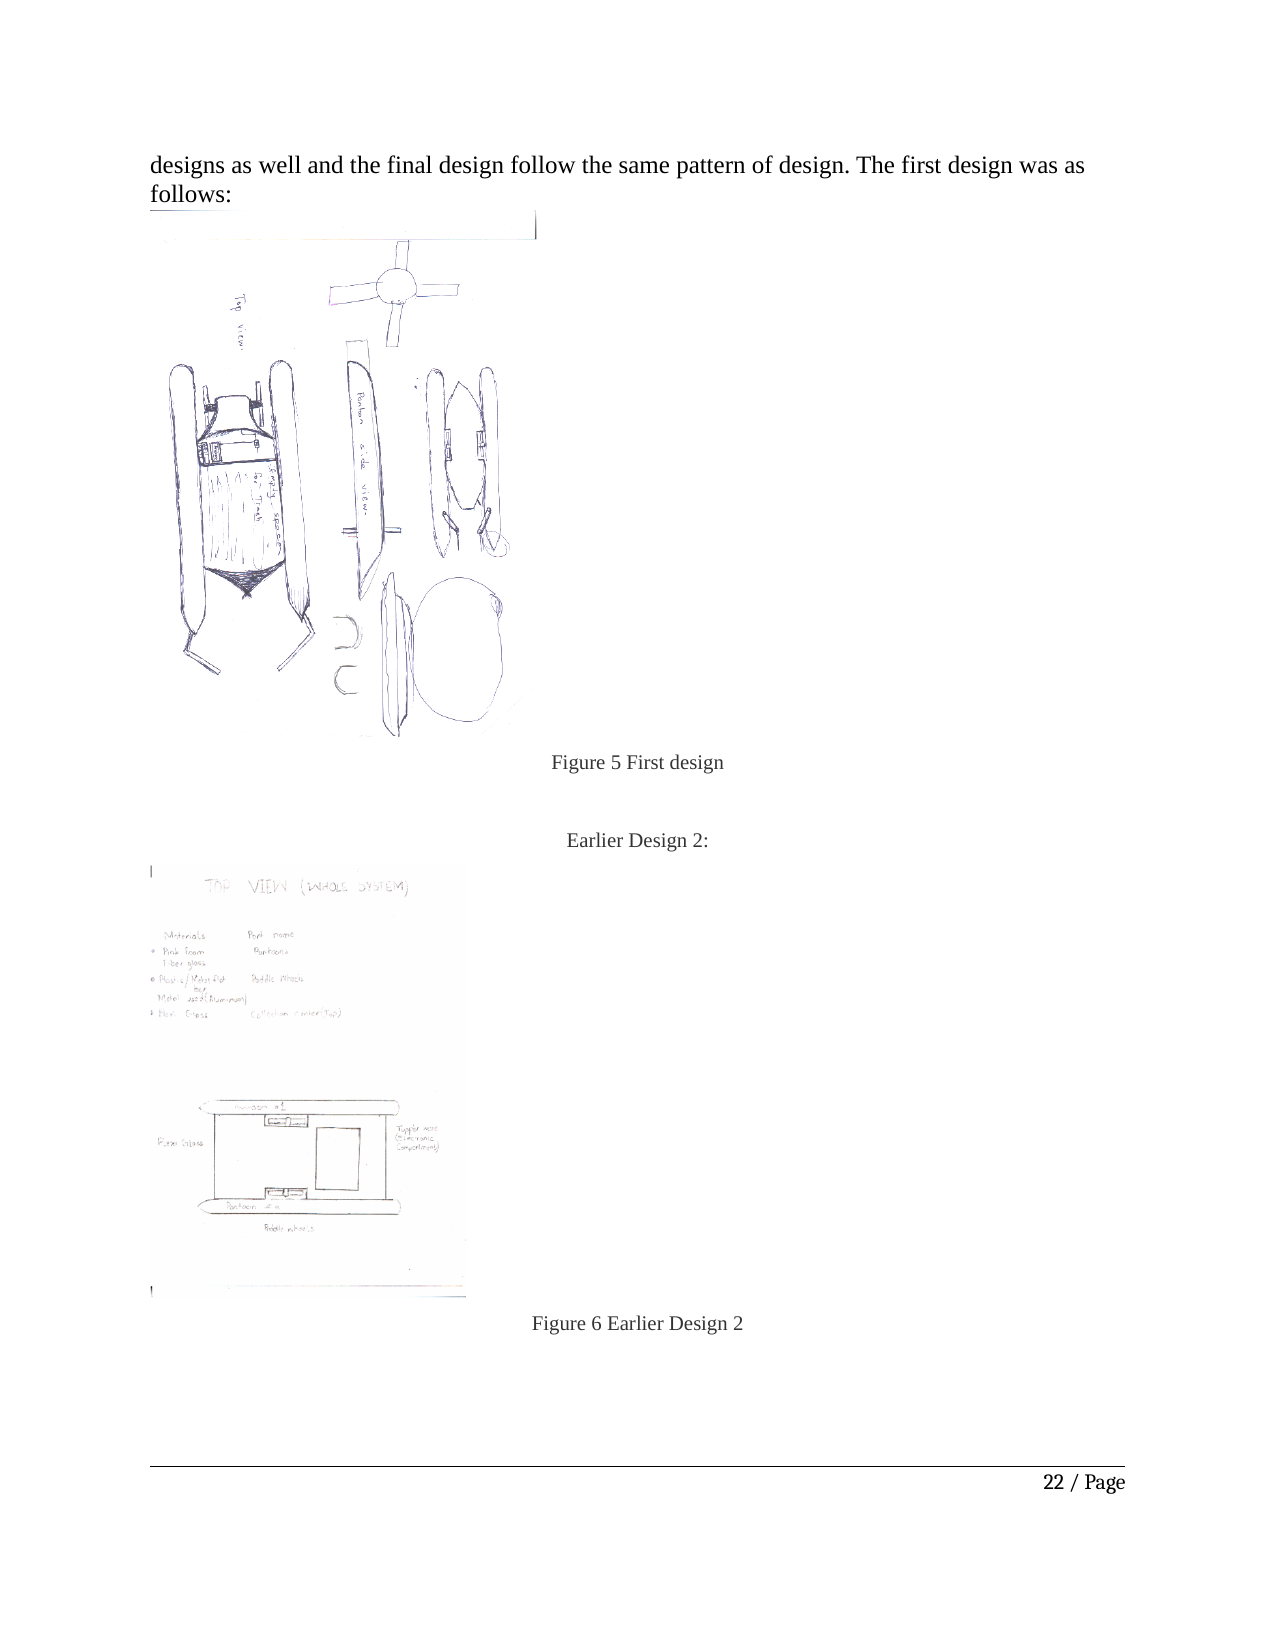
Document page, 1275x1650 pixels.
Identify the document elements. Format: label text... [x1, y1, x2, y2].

picture [150, 207, 537, 738]
picture [151, 865, 466, 1299]
text Figure 6 Earlier Design 2 [150, 1311, 1125, 1335]
text Figure 5 First design [150, 750, 1125, 774]
text Earlier Design 2: [150, 828, 1125, 852]
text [150, 150, 1125, 207]
